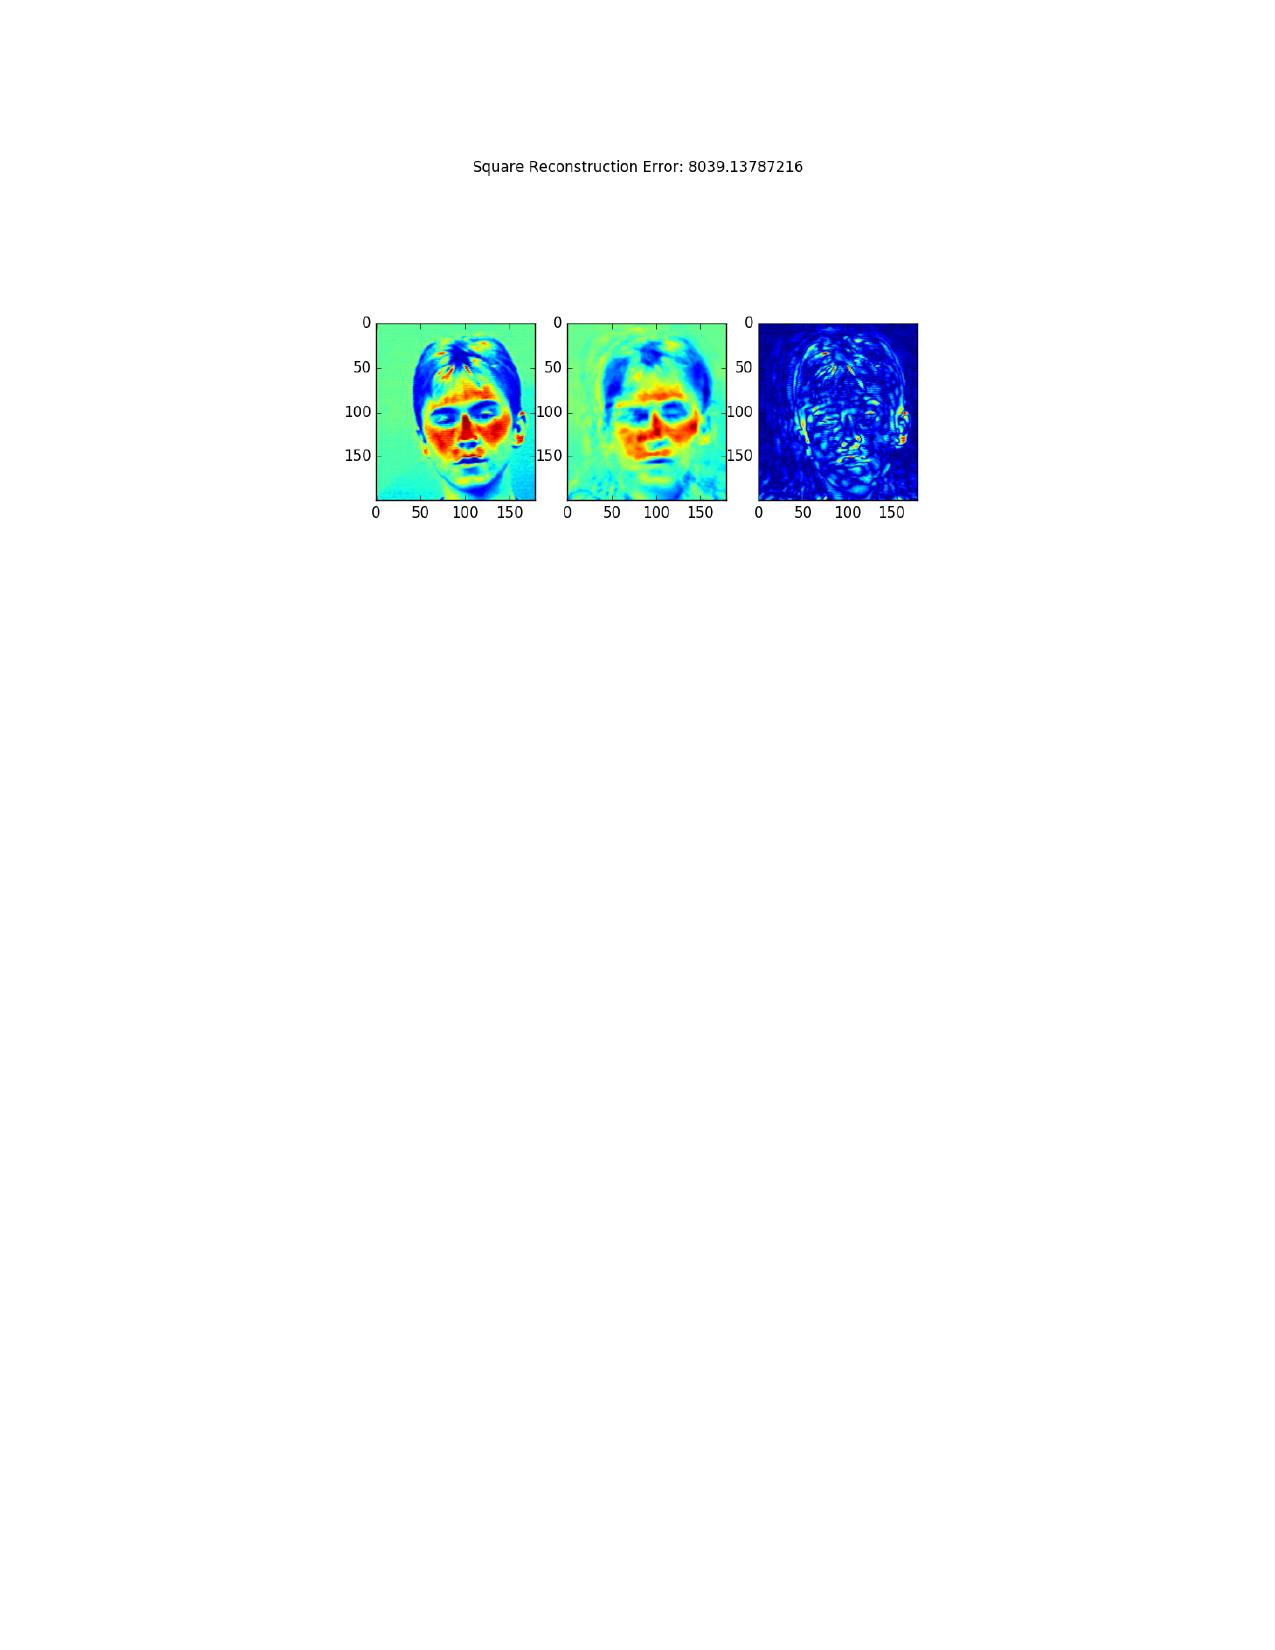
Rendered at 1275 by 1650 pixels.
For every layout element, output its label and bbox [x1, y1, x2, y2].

picture [288, 150, 987, 674]
